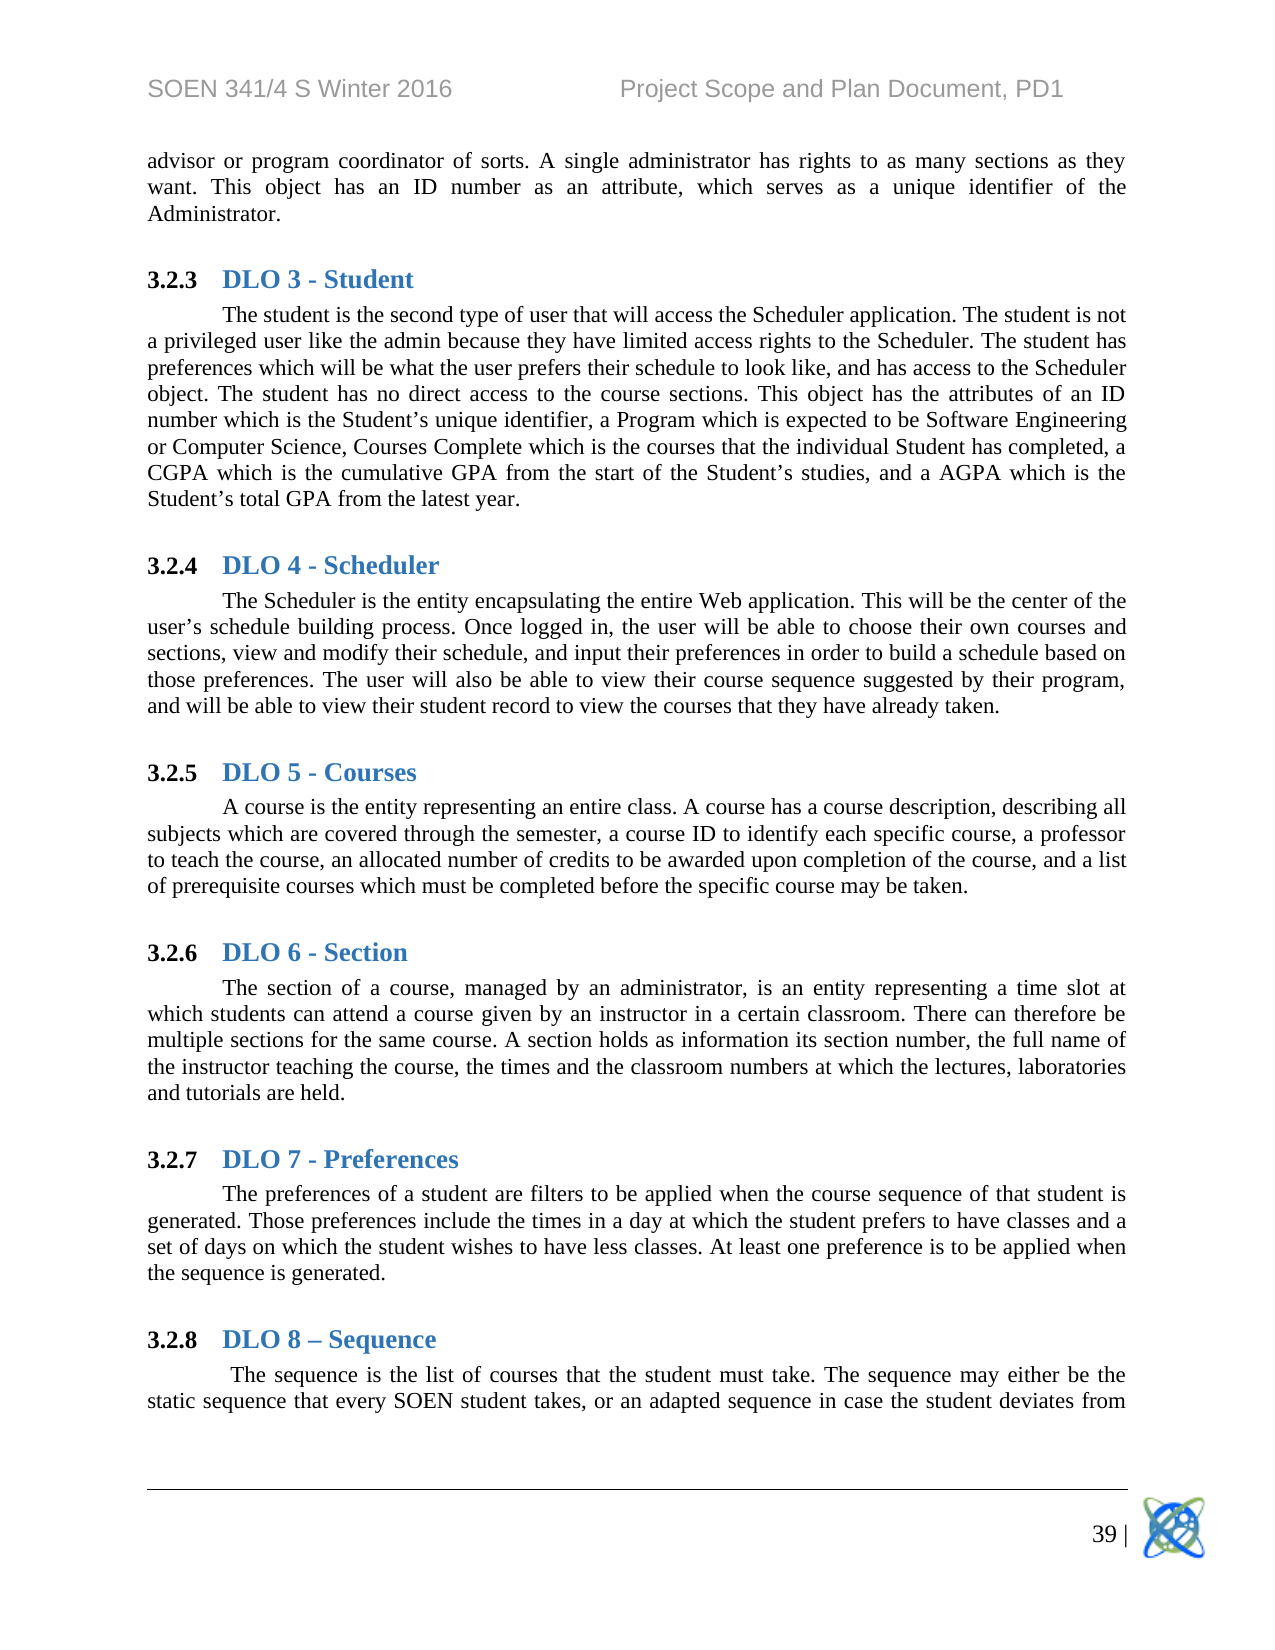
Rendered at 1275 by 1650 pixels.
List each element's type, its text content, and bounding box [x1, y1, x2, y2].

picture [1123, 1490, 1224, 1566]
text The Scheduler is the entity encapsulating the entire Web application. This will be the center of the user’s schedule building process. Once logged in, the user will be able to choose their own courses and sections, view and modify their schedule, and input their preferences in order to build a schedule based on those preferences. The user will also be able to view their course sequence suggested by their program, and will be able to view their student record to view the courses that they have already taken. [147, 587, 1128, 718]
text DLO 6 - Section [147, 936, 1128, 967]
text DLO 3 - Student [147, 263, 1128, 295]
text DLO 5 - Courses [147, 756, 1128, 787]
text The student is the second type of user that will access the Scheduler application. The student is not a privileged user like the admin because they have limited access rights to the Scheduler. The student has preferences which will be what the user prefers their schedule to look like, and has access to the Scheduler object. The student has no direct access to the course sections. This object has the attributes of an ID number which is the Student’s unique identifier, a Program which is expected to be Software Engineering or Computer Science, Courses Complete which is the courses that the individual Student has completed, a CGPA which is the cumulative GPA from the start of the Student’s studies, and a AGPA which is the Student’s total GPA from the latest year. [147, 301, 1128, 512]
text The preferences of a student are filters to be applied when the course sequence of that student is generated. Those preferences include the times in a day at which the student prefers to have classes and a set of days on which the student wishes to have less classes. At least one preference is to be applied when the sequence is generated. [147, 1180, 1128, 1286]
text DLO 8 – Sequence [147, 1323, 1128, 1354]
text The section of a course, managed by an administrator, is an entity representing a time slot at which students can attend a course given by an instructor in a certain classroom. There can therefore be multiple sections for the same course. A section holds as information its section number, the full name of the instructor teaching the course, the times and the classroom numbers at which the lectures, laboratories and tutorials are held. [147, 974, 1128, 1105]
text DLO 7 - Preferences [147, 1143, 1128, 1174]
text A course is the entity representing an entire class. A course has a course description, describing all subjects which are covered through the semester, a course ID to identify each specific course, a professor to teach the course, an allocated number of credits to be awarded upon completion of the course, and a list of prerequisite courses which must be completed before the specific course may be taken. [147, 793, 1128, 899]
text DLO 4 - Scheduler [147, 549, 1128, 580]
